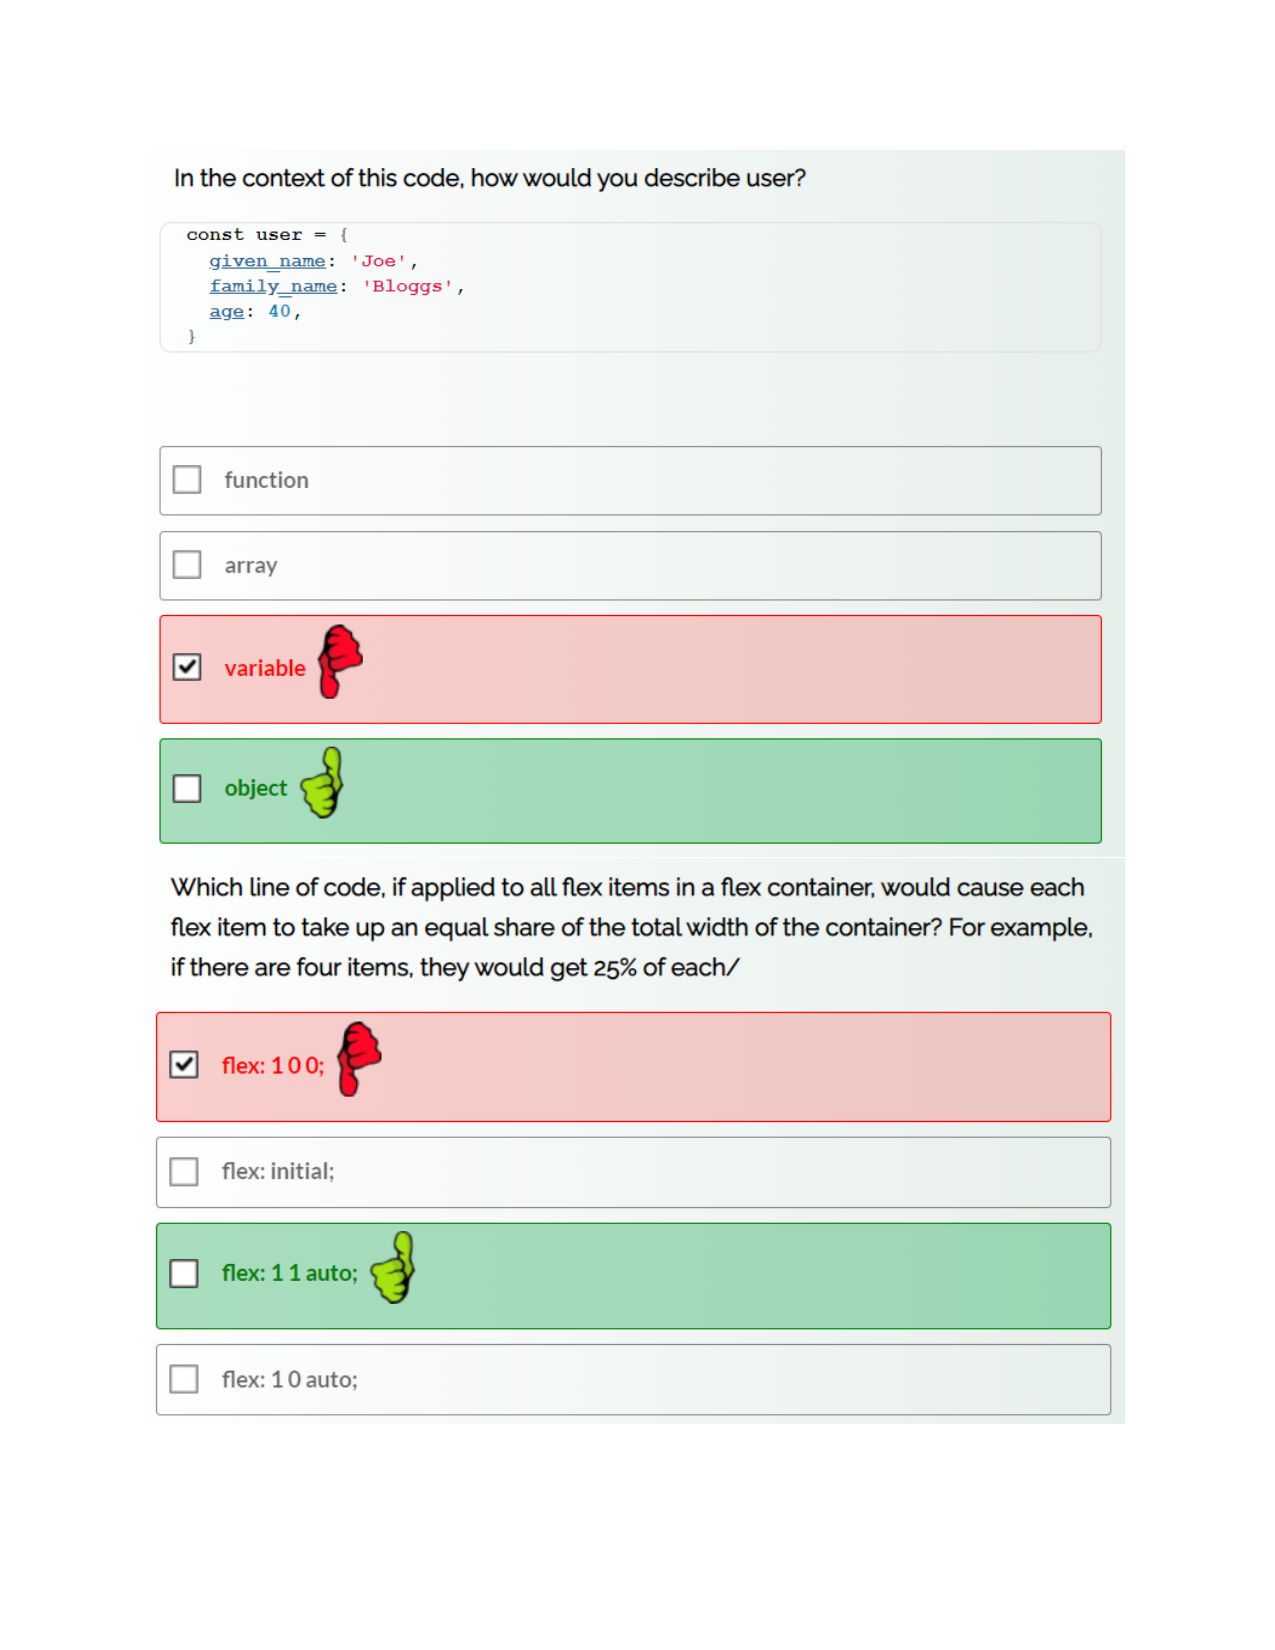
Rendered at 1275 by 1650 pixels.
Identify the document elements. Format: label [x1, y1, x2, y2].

picture [150, 858, 1125, 1424]
picture [150, 150, 1125, 857]
